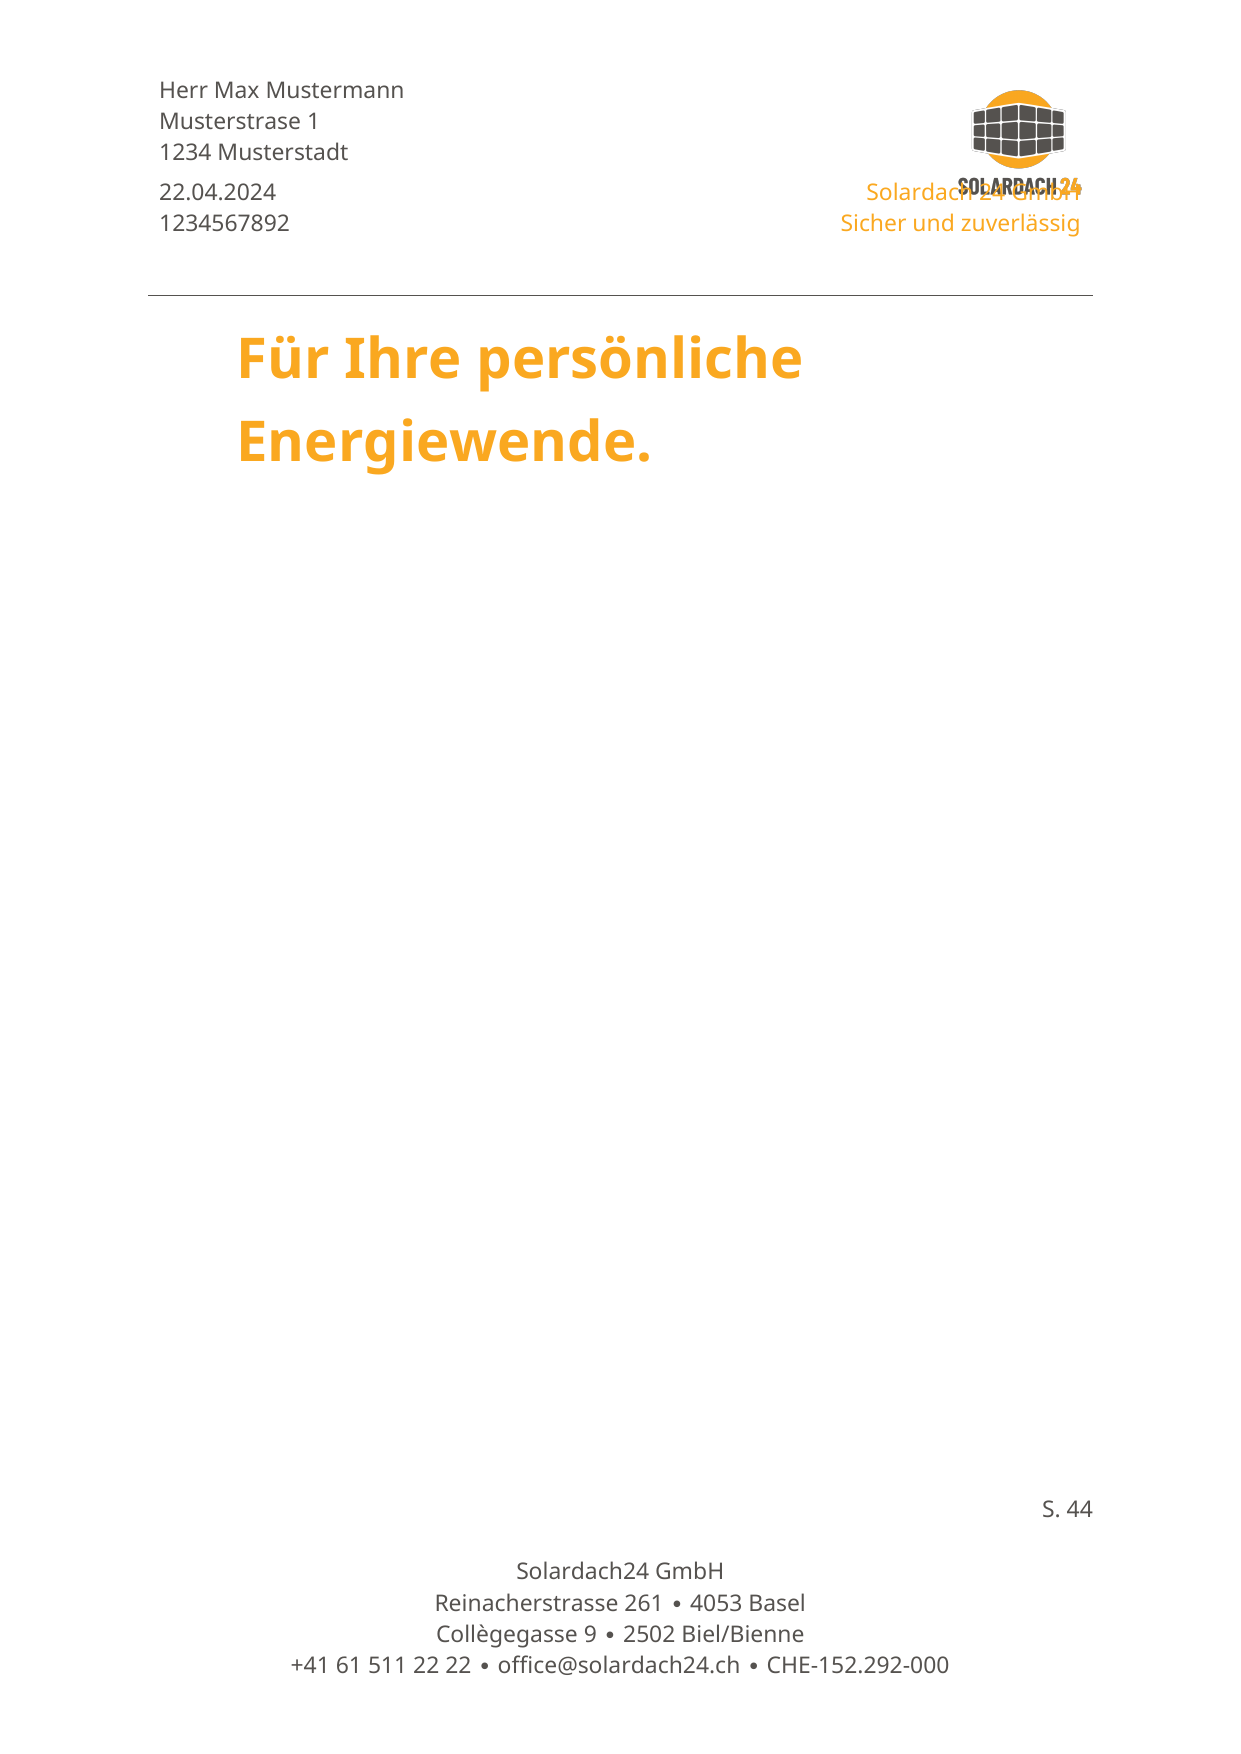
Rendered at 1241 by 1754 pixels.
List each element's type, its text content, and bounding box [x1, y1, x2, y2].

subtitle Unser Haustechnik-Partner. Für Ihre persönliche Energiewende. [161, 318, 1093, 478]
picture [950, 73, 1088, 212]
